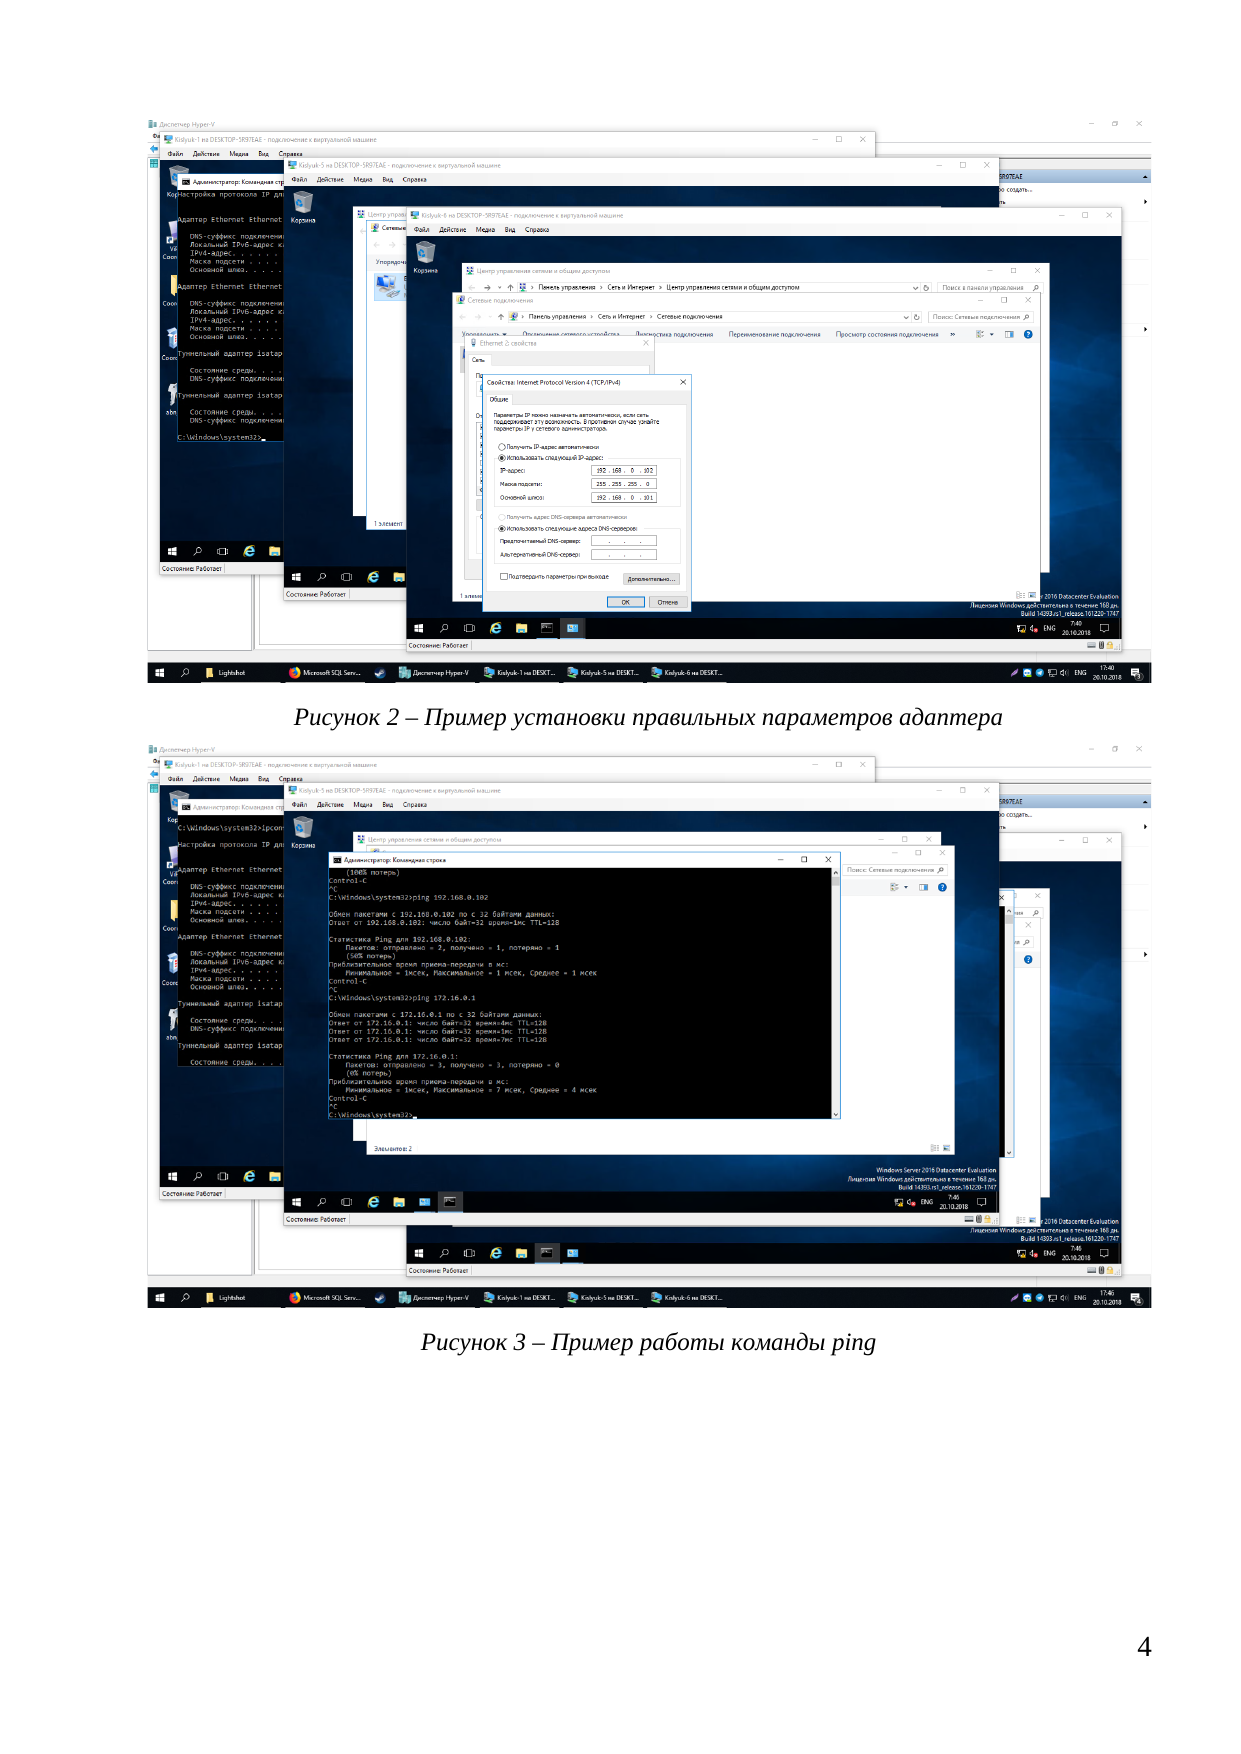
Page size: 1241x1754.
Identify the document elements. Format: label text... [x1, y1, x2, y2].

text Рисунок 2 – Пример установки правильных параметров адаптера [148, 702, 1152, 731]
picture [147, 118, 1152, 683]
picture [147, 743, 1152, 1308]
text Рисунок 3 – Пример работы команды ping [148, 1327, 1152, 1356]
